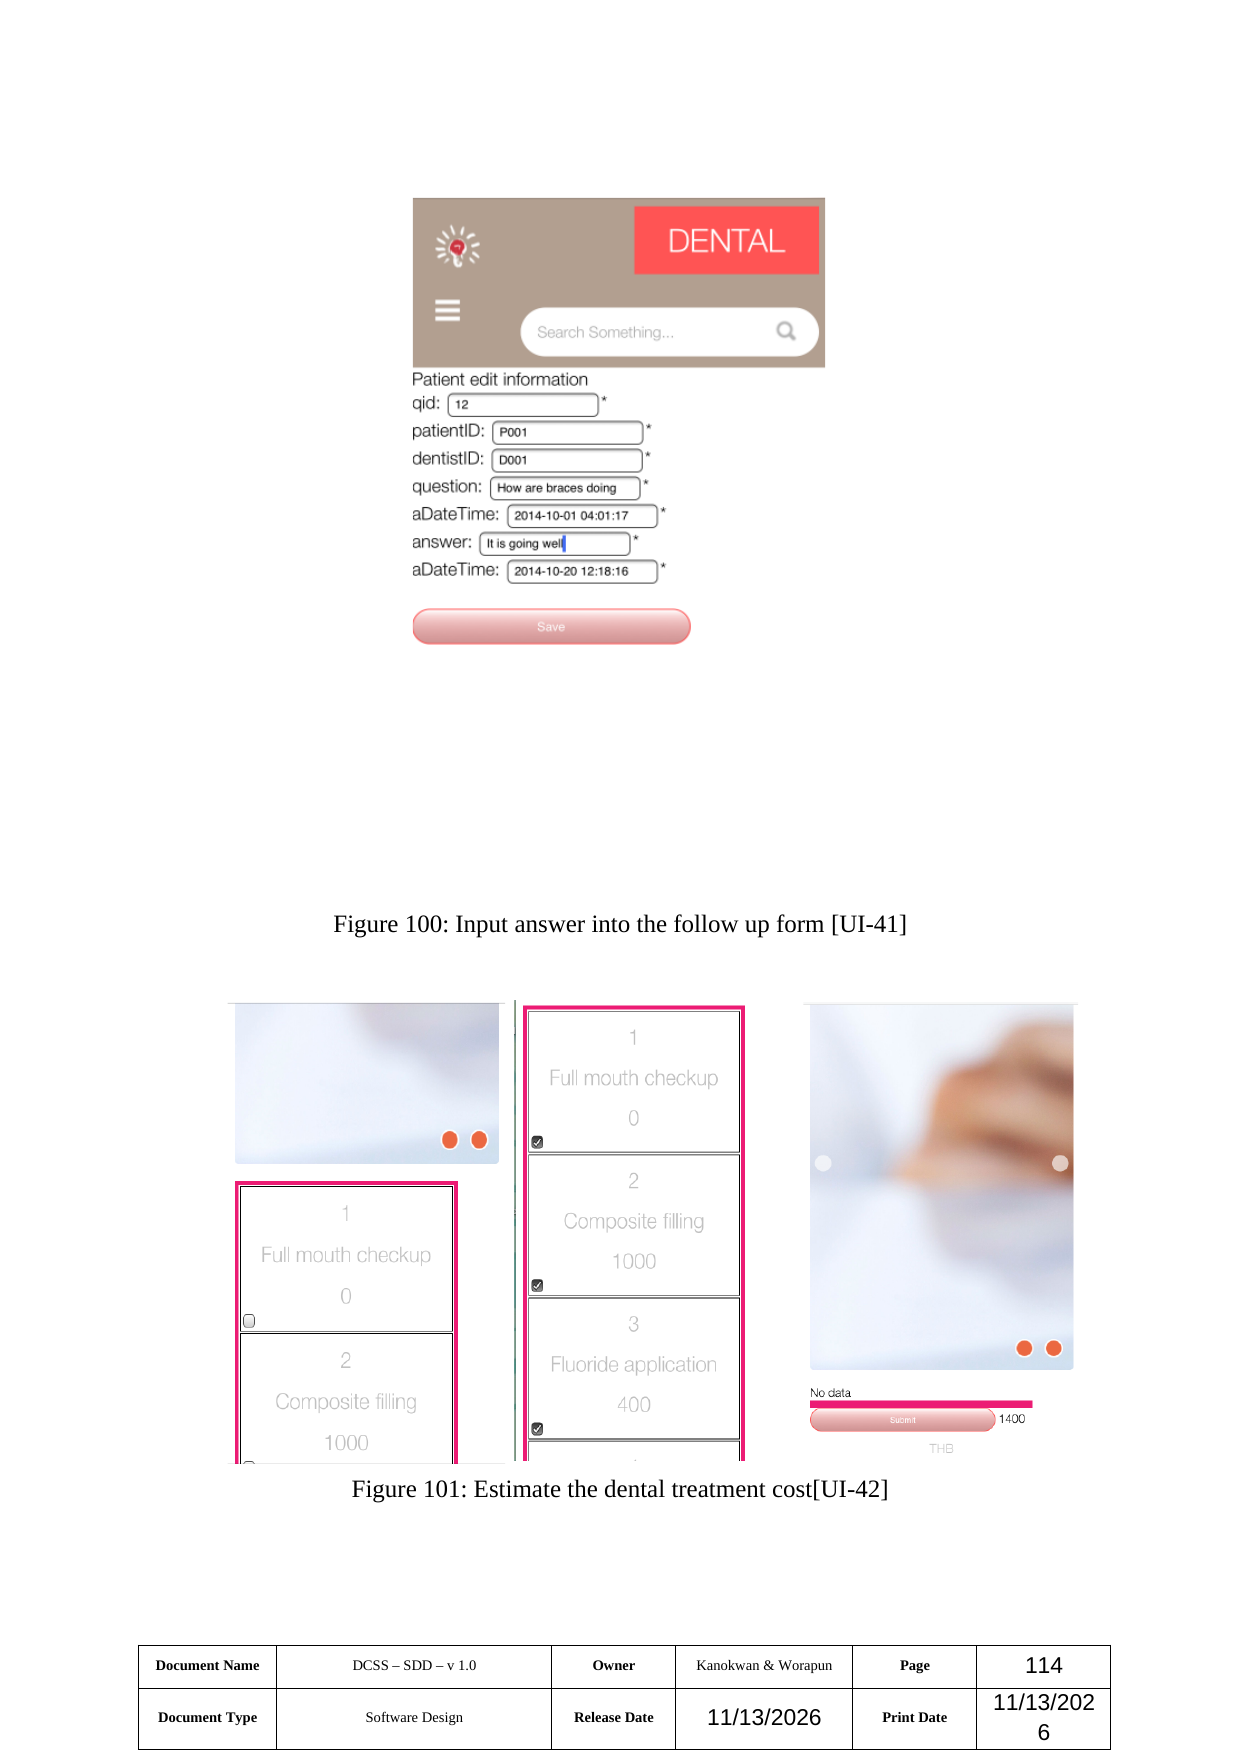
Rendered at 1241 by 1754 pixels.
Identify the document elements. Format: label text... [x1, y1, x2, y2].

picture [227, 1002, 506, 1464]
picture [514, 1000, 792, 1461]
text Figure 101: Estimate the dental treatment cost[UI-42] [150, 1138, 1090, 1503]
picture [412, 197, 826, 816]
text Figure 100: Input answer into the follow up form [UI-41] [150, 909, 1090, 938]
picture [803, 1002, 1079, 1460]
